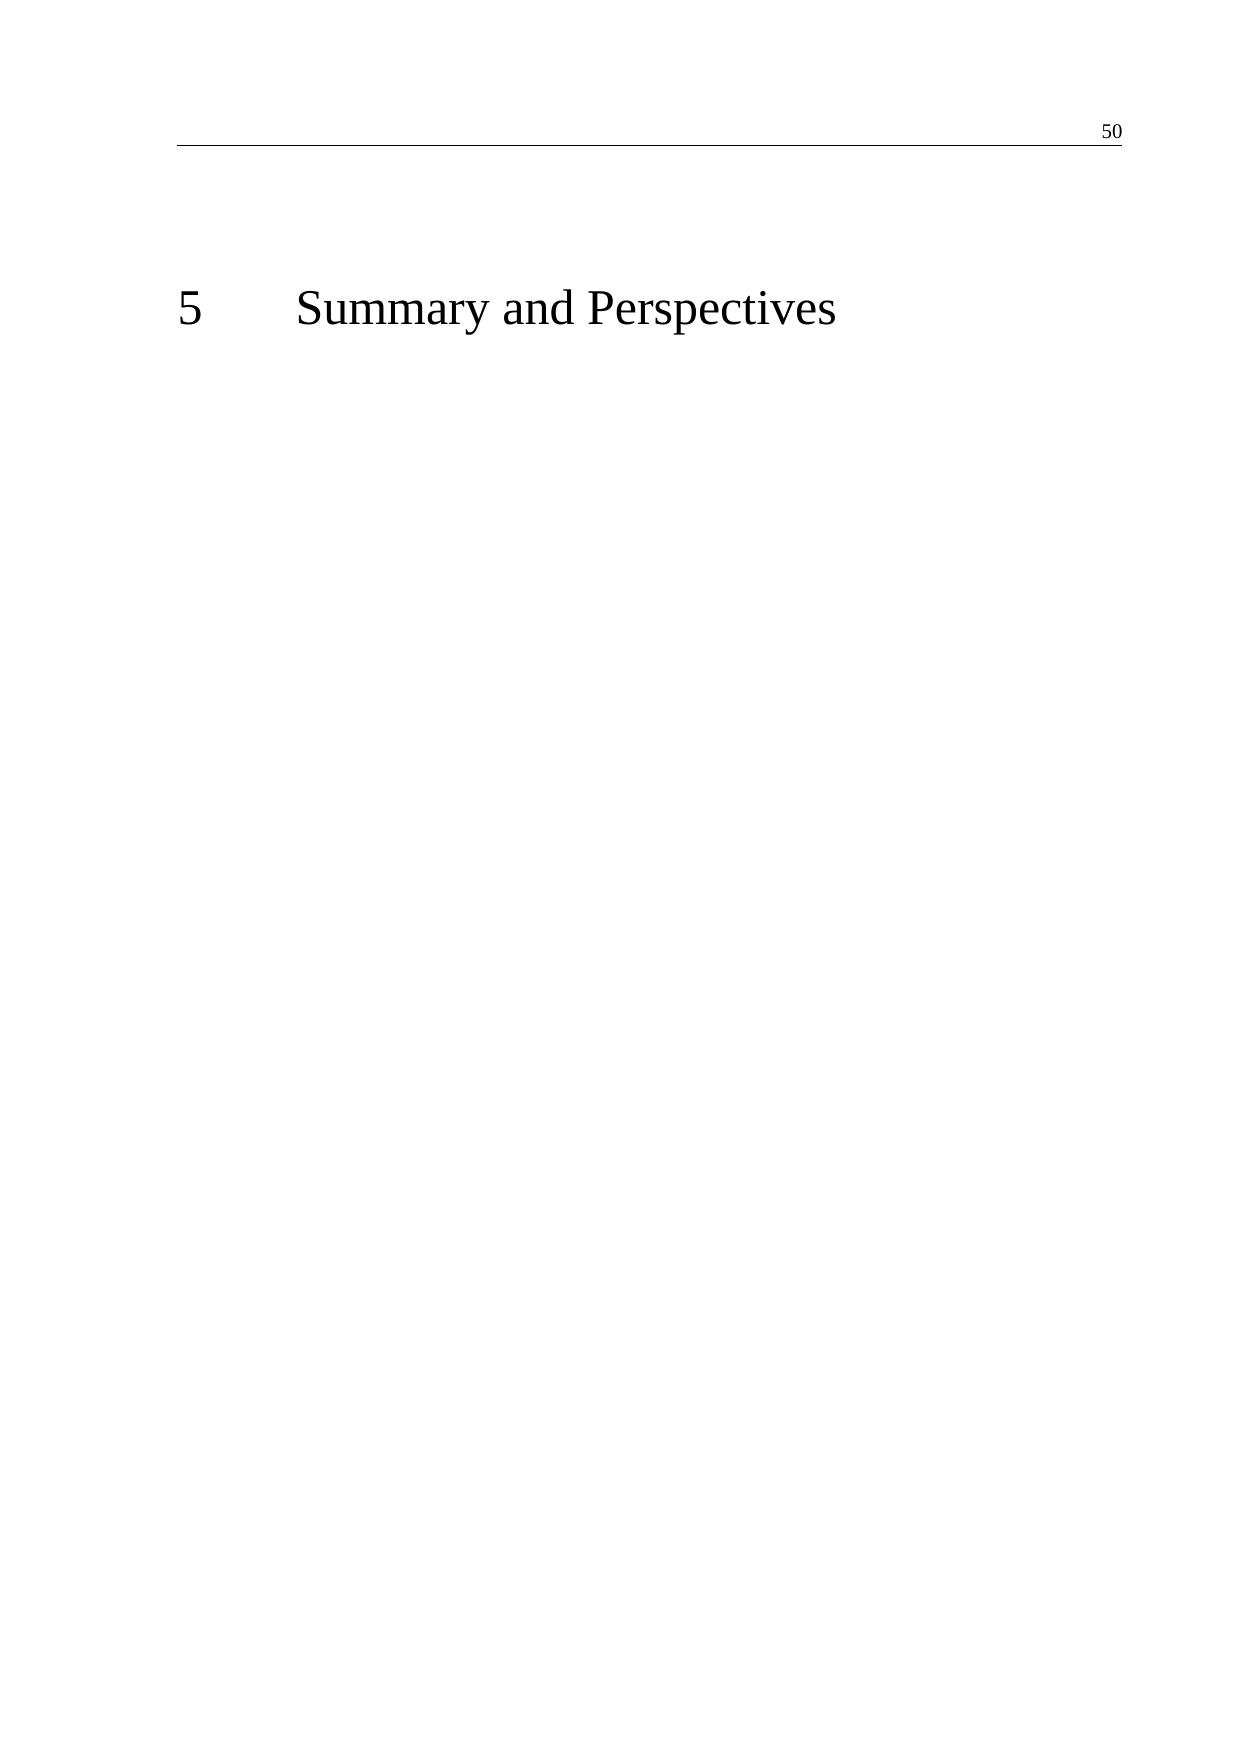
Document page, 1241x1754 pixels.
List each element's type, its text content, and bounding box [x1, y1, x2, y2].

subtitle Summary and Perspectives [177, 277, 1122, 335]
